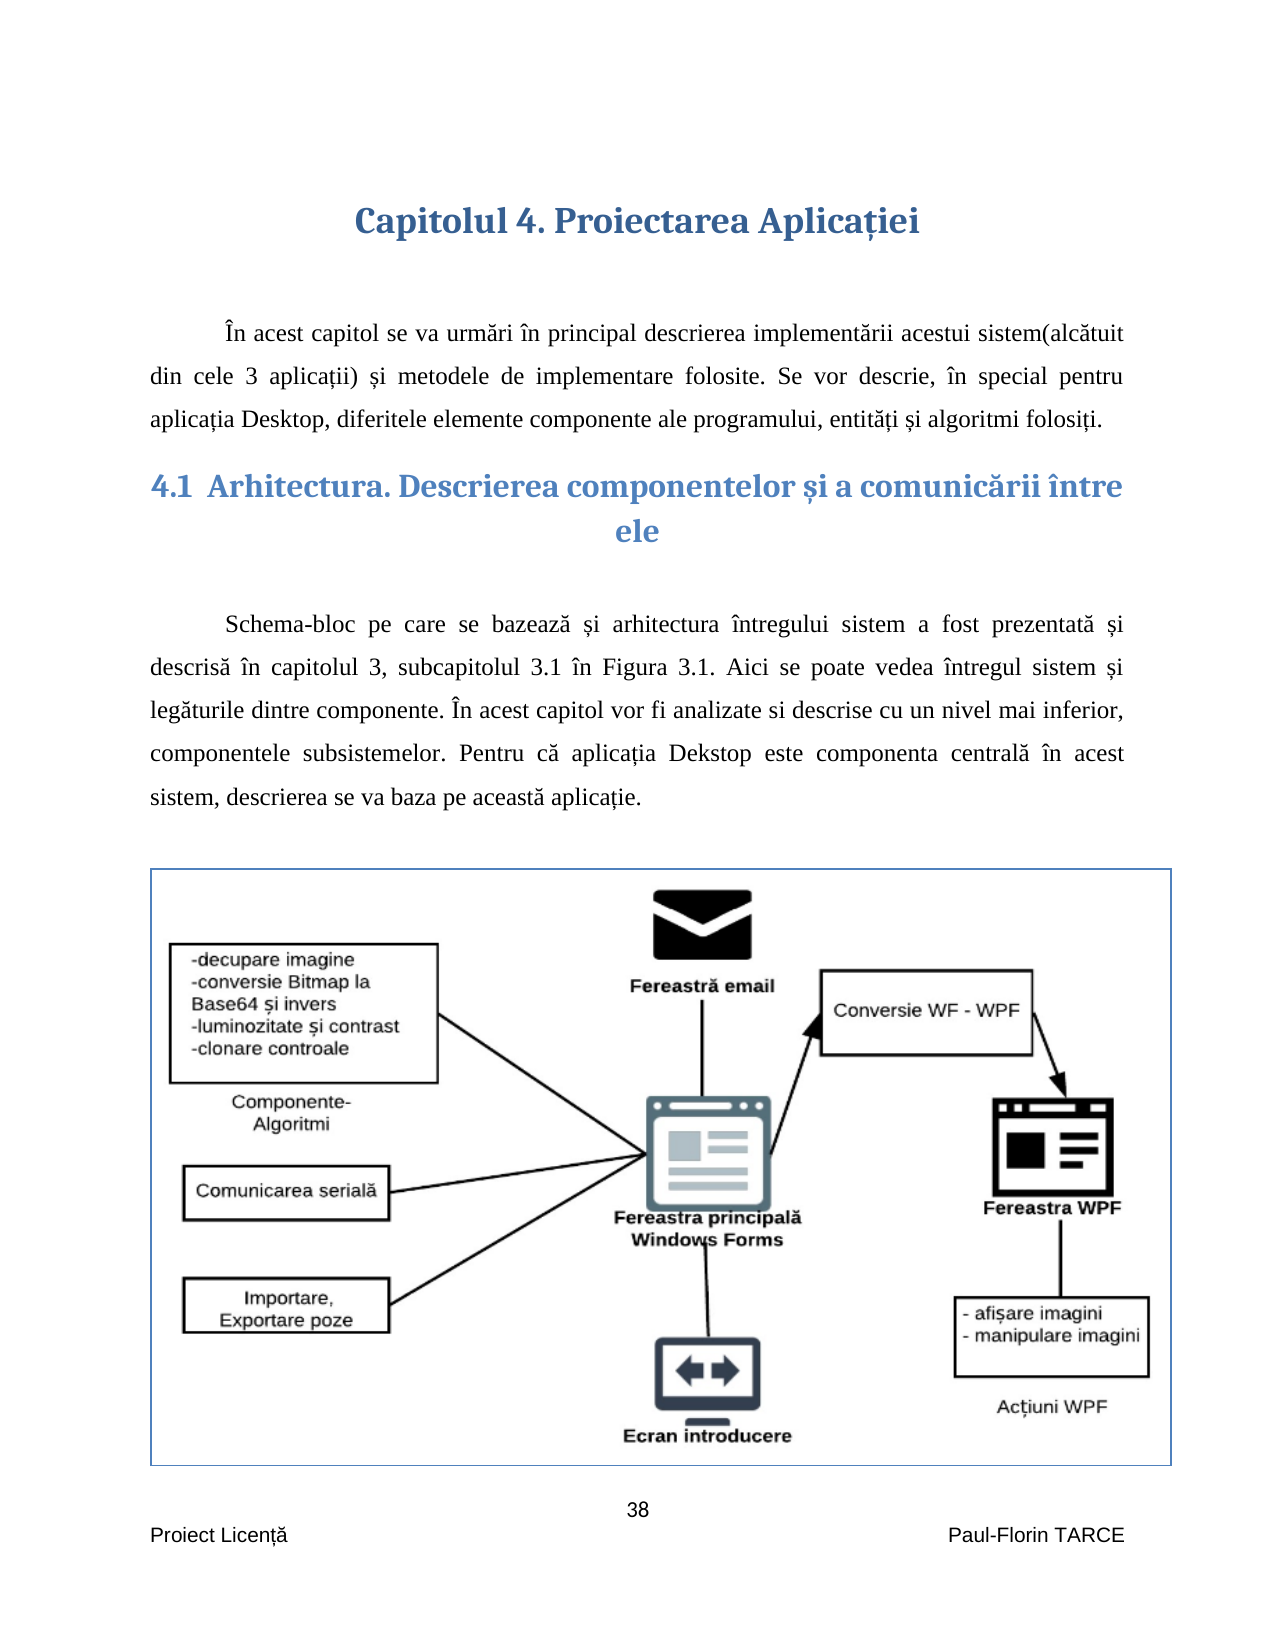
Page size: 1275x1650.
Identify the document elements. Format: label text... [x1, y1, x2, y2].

picture [152, 870, 1170, 1465]
text În acest capitol se va urmări în principal descrierea implementării acestui sistem(alcătuit din cele 3 aplicații) și metodele de implementare folosite. Se vor descrie, în special pentru aplicația Desktop, diferitele elemente componente ale programului, entități și algoritmi folosiți. [150, 318, 1125, 433]
subtitle Capitolul 4. Proiectarea Aplicației [150, 200, 1125, 243]
subtitle 4.1 Arhitectura. Descrierea componentelor și a comunicării între ele [150, 468, 1125, 550]
text Schema-bloc pe care se bazează și arhitectura întregului sistem a fost prezentată și descrisă în capitolul 3, subcapitolul 3.1 în Figura 3.1. Aici se poate vedea întregul sistem și legăturile dintre componente. În acest capitol vor fi analizate si descrise cu un nivel mai inferior, componentele subsistemelor. Pentru că aplicația Dekstop este componenta centrală în acest sistem, descrierea se va baza pe această aplicație. [150, 609, 1125, 810]
